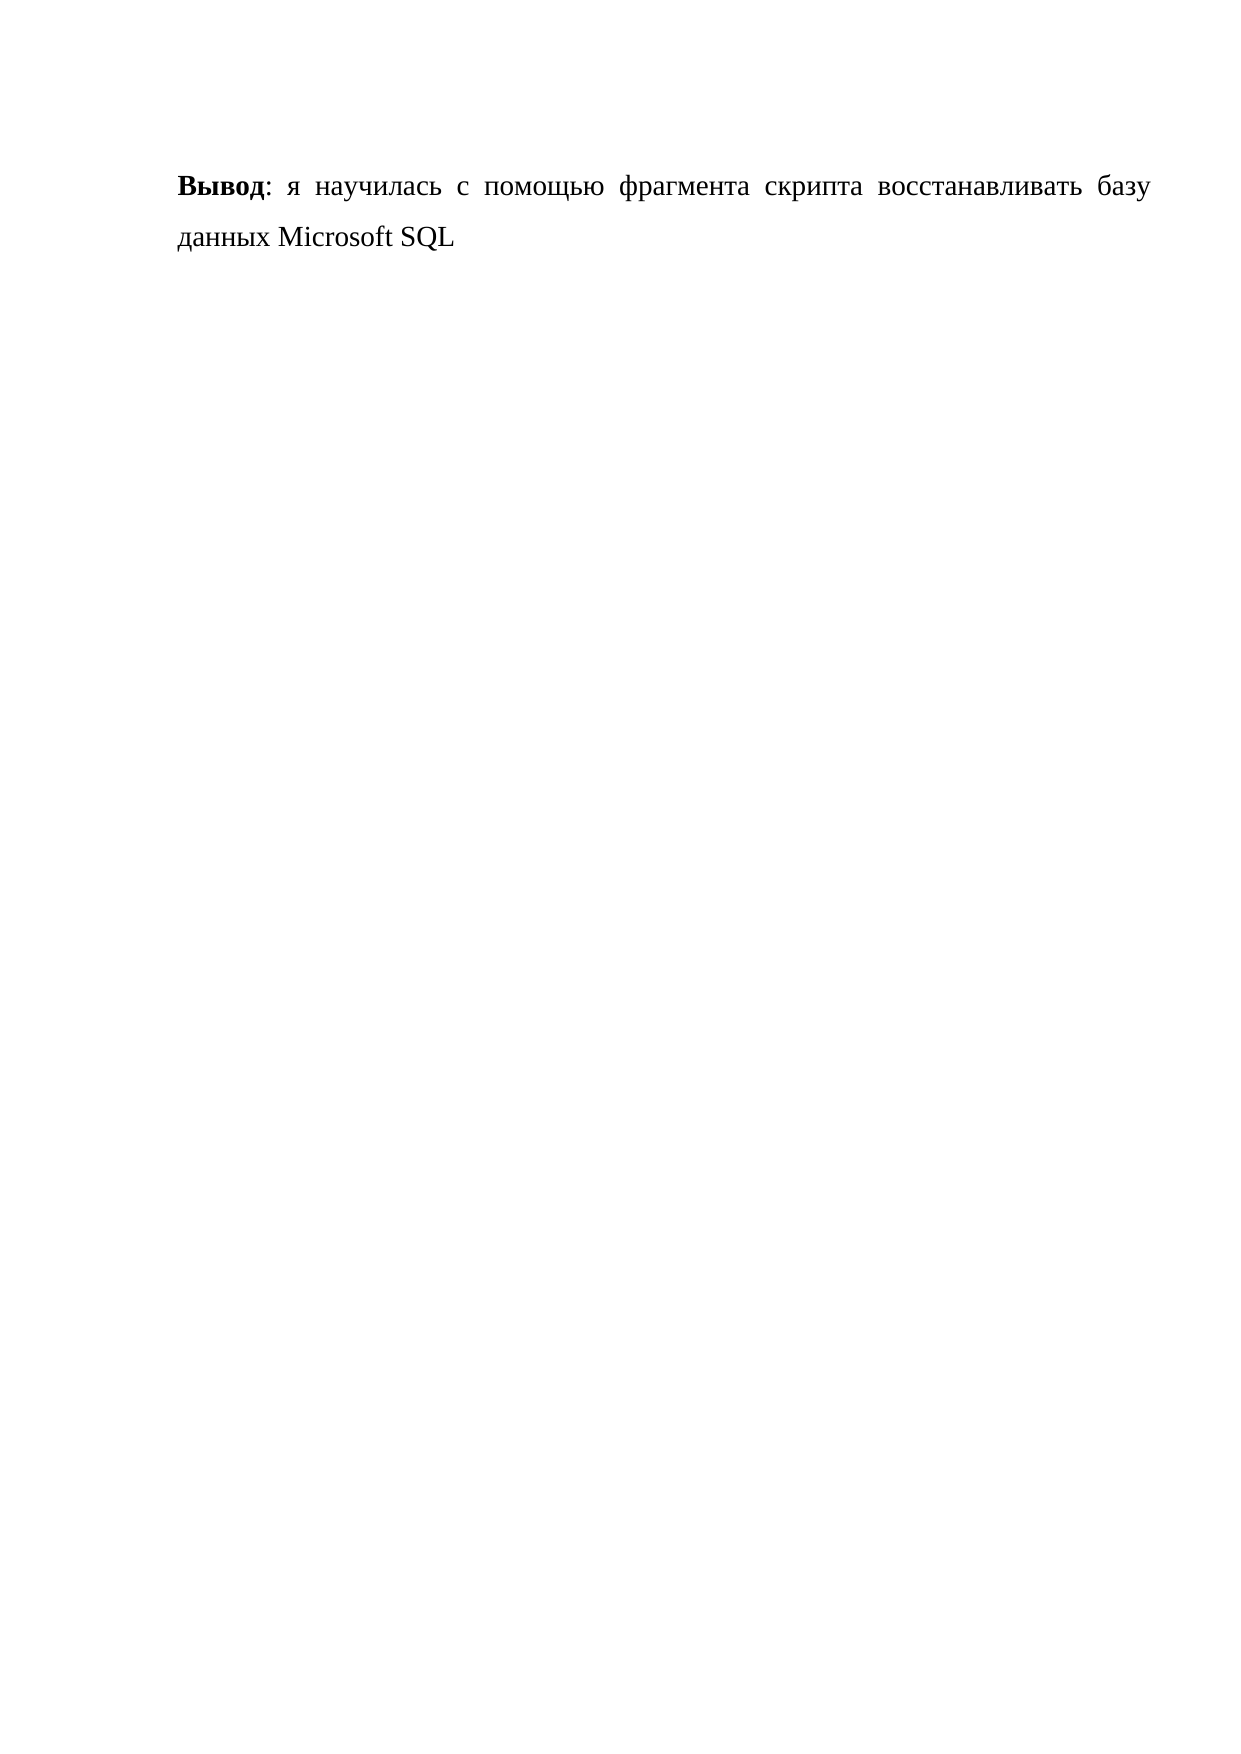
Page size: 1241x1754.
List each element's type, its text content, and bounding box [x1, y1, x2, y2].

text Вывод: я научилась с помощью фрагмента скрипта восстанавливать базу данных Microsoft SQL [177, 168, 1152, 252]
